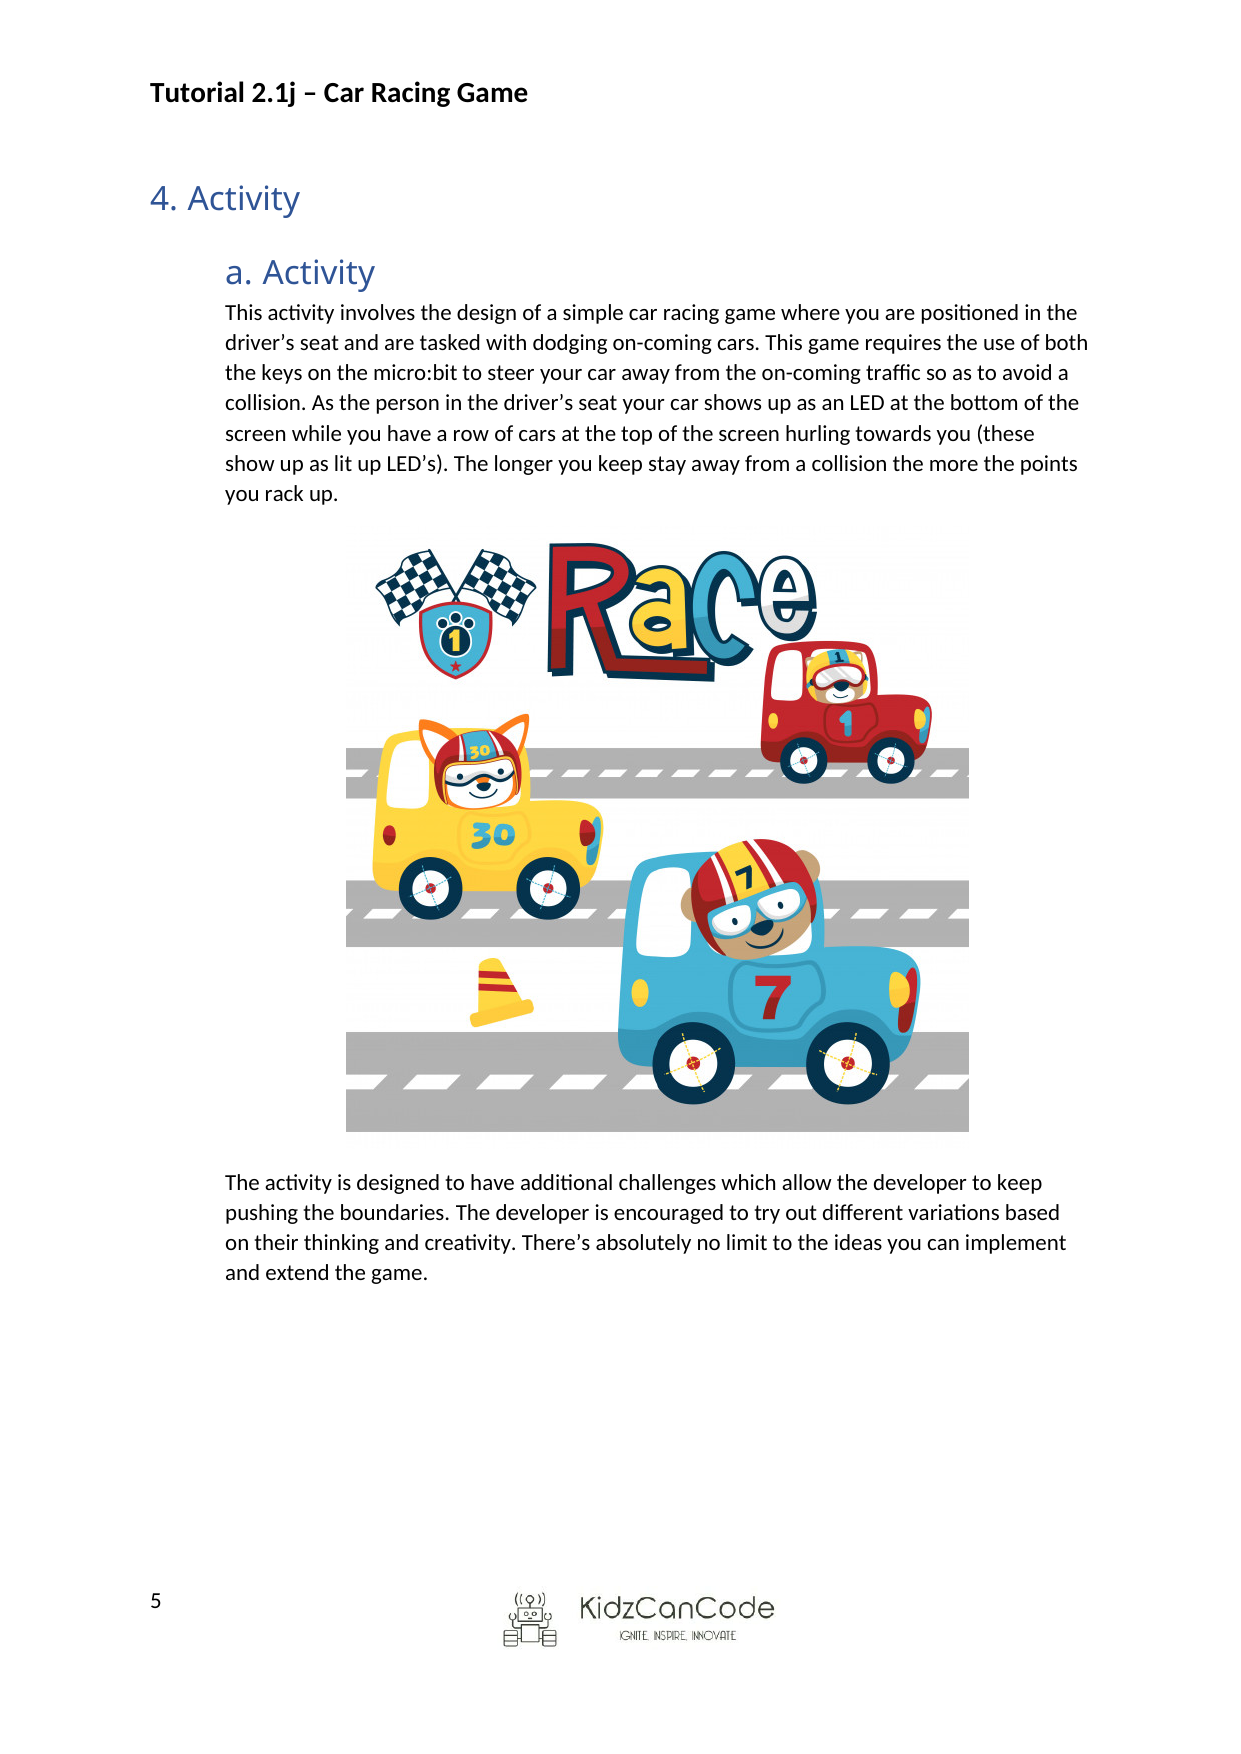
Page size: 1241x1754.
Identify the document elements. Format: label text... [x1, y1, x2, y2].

text The activity is designed to have additional challenges which allow the developer to keep pushing the boundaries. The developer is encouraged to try out different variations based on their thinking and creativity. There’s absolutely no limit to the ideas you can implement and extend the game. [225, 1168, 1090, 1286]
text This activity involves the design of a simple car racing game where you are positioned in the driver’s seat and are tasked with dodging on-coming cars. This game requires the use of both the keys on the micro:bit to steer your car away from the on-coming traffic so as to avoid a collision. As the person in the driver’s seat your car shows up as an LED at the bottom of the screen while you have a row of cars at the top of the screen hurling towards you (these show up as lit up LED’s). The longer you keep stay away from a collision the more the points you rack up. [225, 298, 1090, 507]
picture [346, 526, 969, 1149]
subtitle Activity [225, 249, 1090, 294]
subtitle Activity [150, 175, 1090, 220]
picture [497, 1586, 781, 1653]
